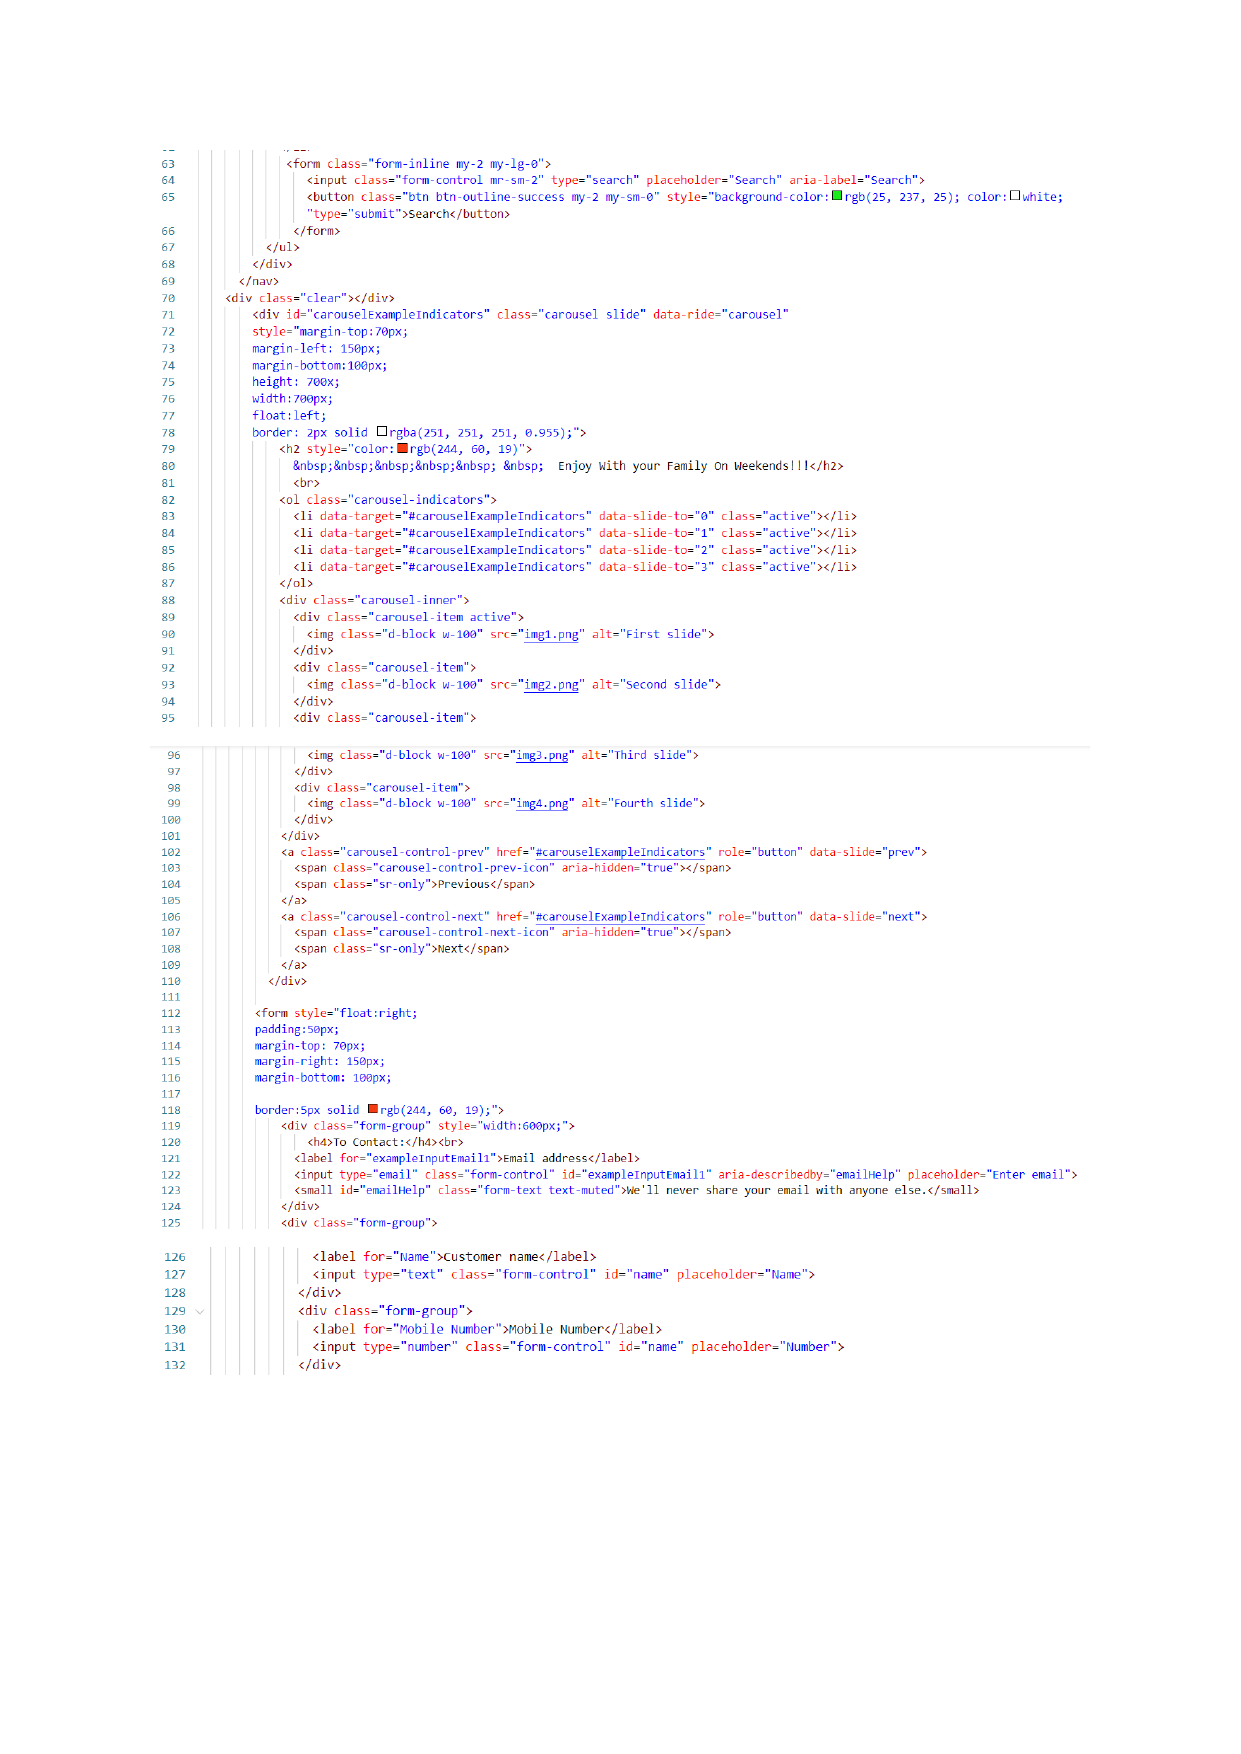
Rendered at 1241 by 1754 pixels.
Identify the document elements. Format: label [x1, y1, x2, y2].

picture [150, 745, 1091, 1229]
picture [150, 150, 1091, 727]
picture [150, 1247, 1091, 1375]
